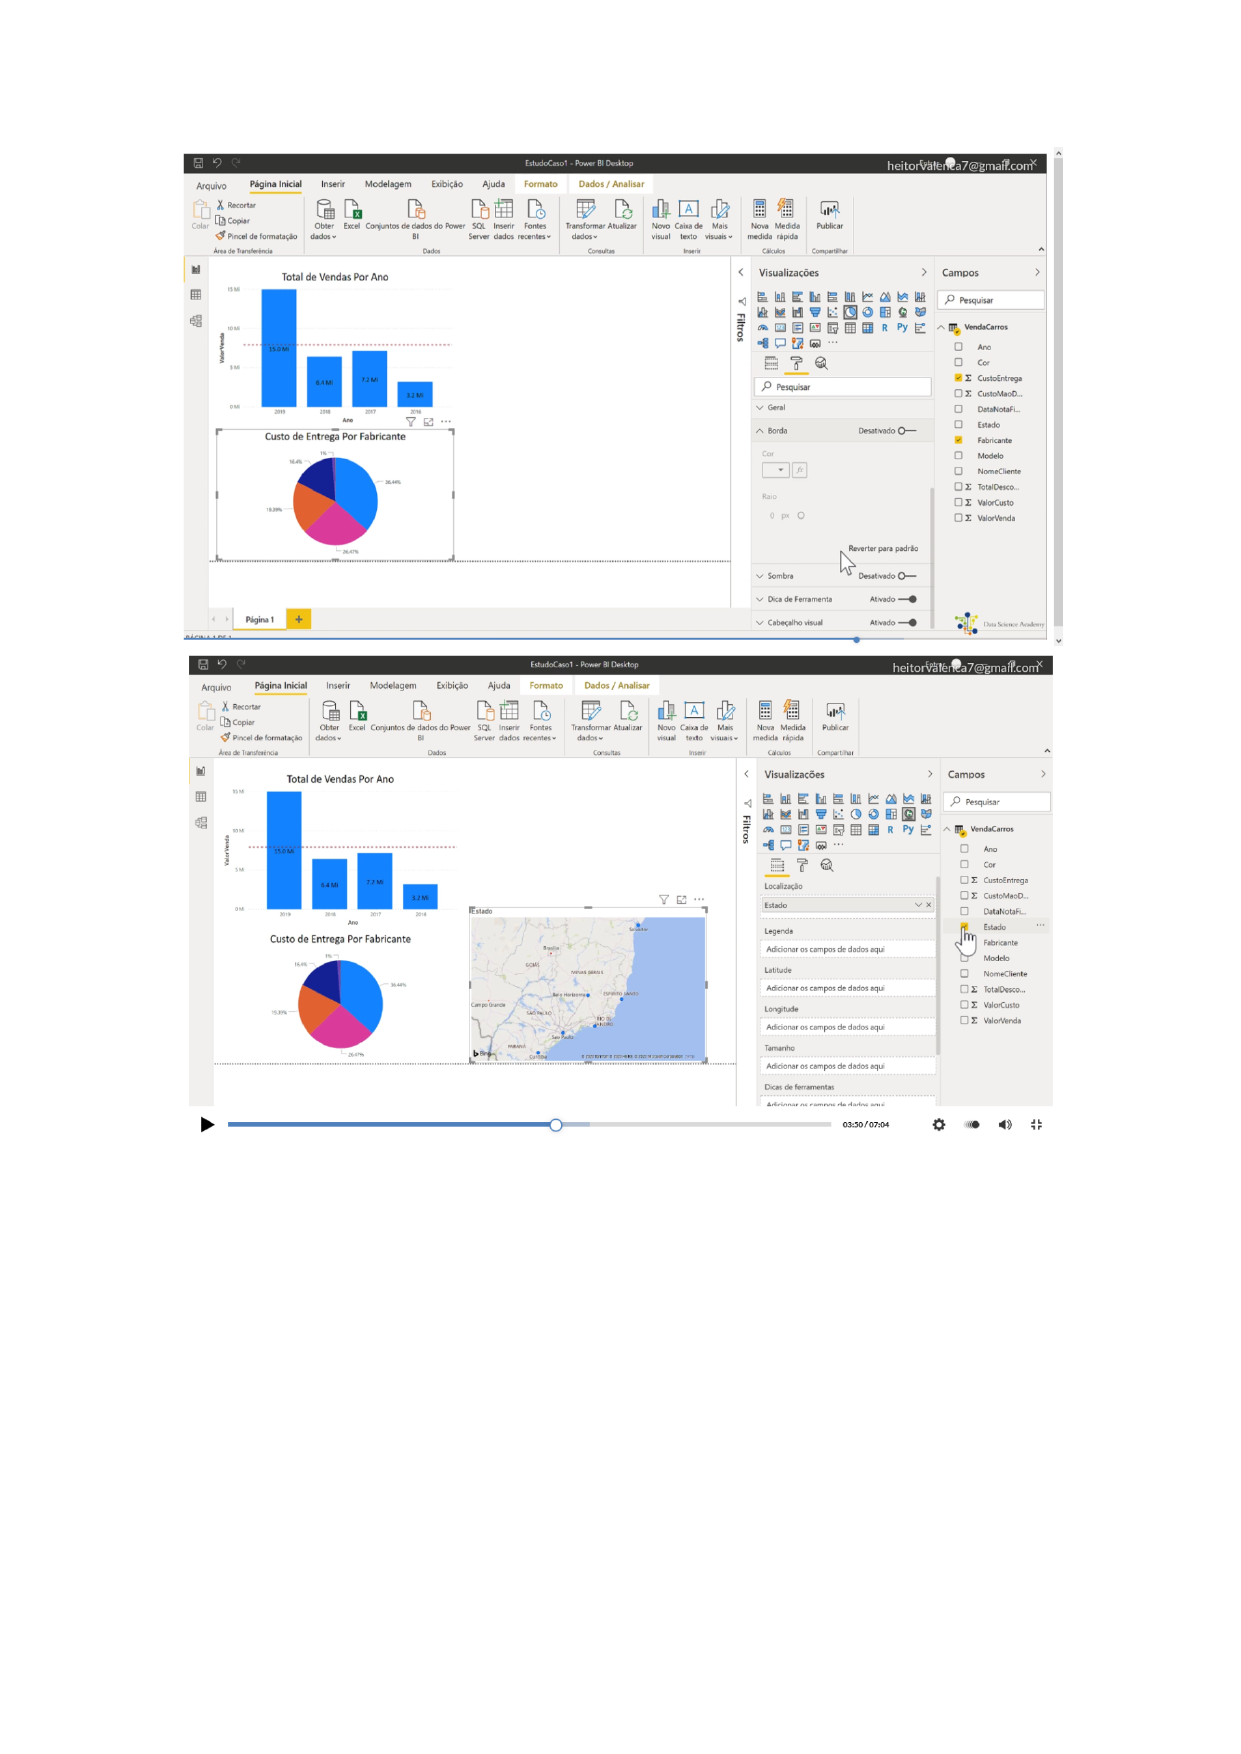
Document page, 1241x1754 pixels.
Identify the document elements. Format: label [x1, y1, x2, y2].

picture [177, 147, 1063, 646]
picture [177, 650, 1063, 1149]
